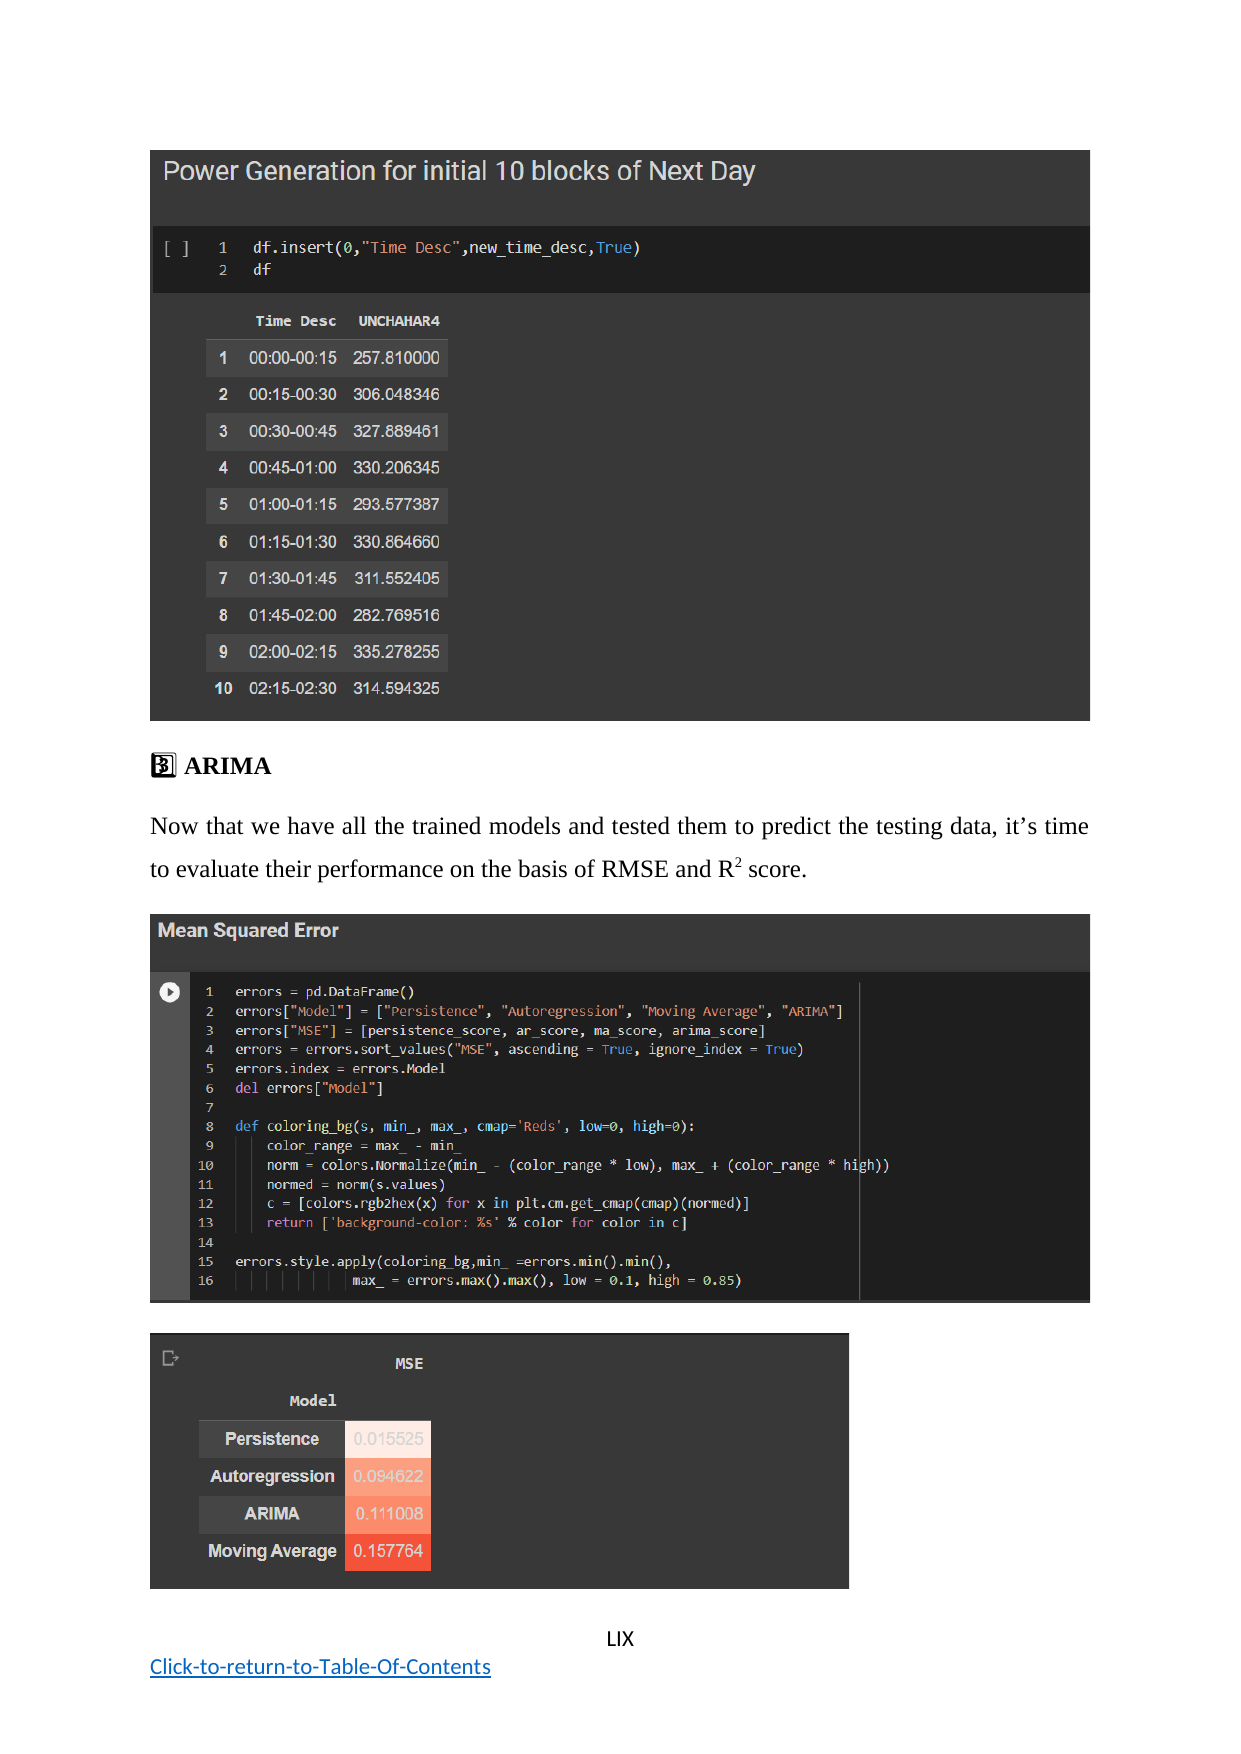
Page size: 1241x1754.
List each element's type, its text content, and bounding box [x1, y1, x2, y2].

picture [150, 914, 1091, 1303]
text Now that we have all the trained models and tested them to predict the testing data, it’s time to evaluate their performance on the basis of RMSE and R2 score. [150, 811, 1090, 883]
picture [150, 1333, 850, 1589]
text 3️⃣ ARIMA [150, 751, 1090, 780]
picture [150, 150, 1091, 721]
